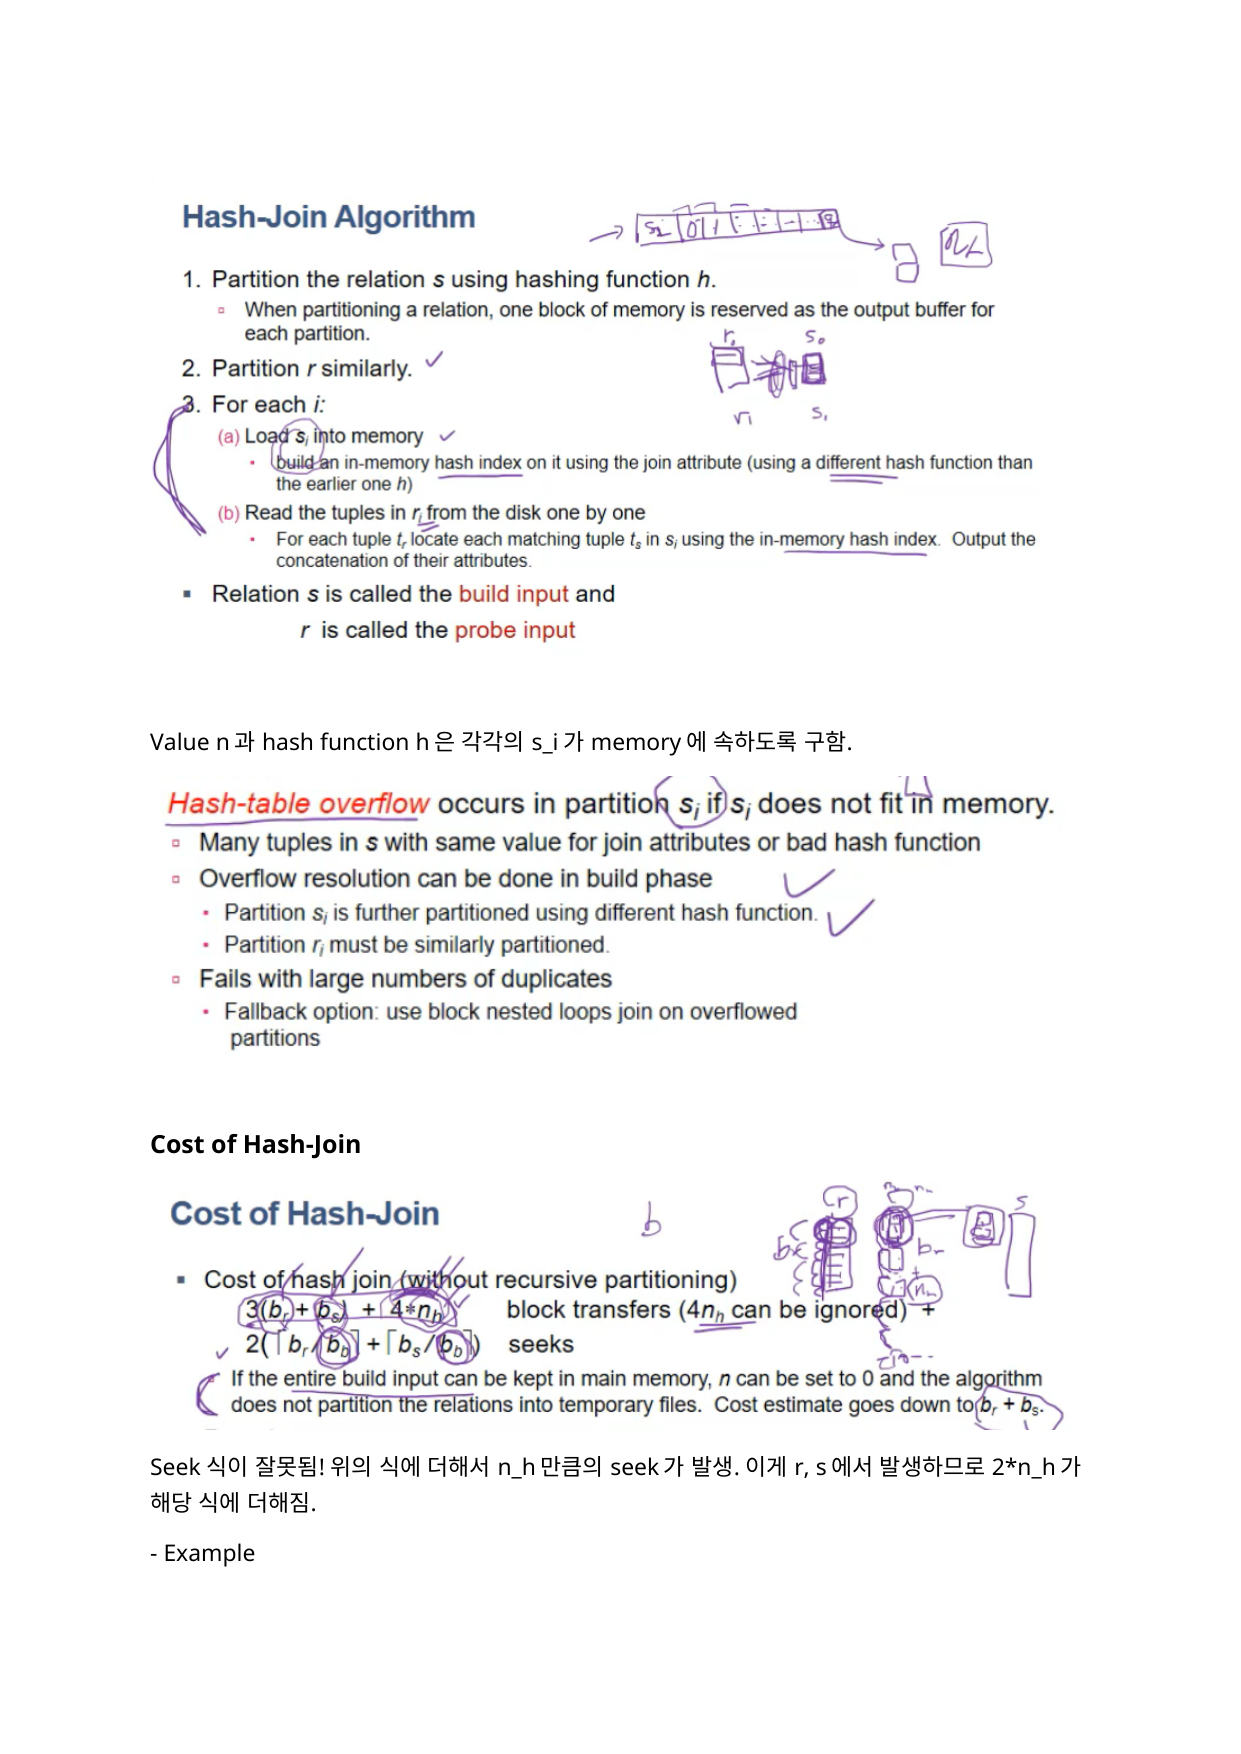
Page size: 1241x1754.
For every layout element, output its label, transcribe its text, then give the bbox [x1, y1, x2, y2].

picture [150, 1179, 1091, 1430]
text Cost of Hash-Join [150, 1126, 1090, 1160]
picture [150, 177, 1091, 655]
text Seek 식이 잘못됨! 위의 식에 더해서 n_h만큼의 seek가 발생. 이게 r, s에서 발생하므로 2*n_h가 해당 식에 더해짐. [150, 1448, 1090, 1518]
text - Example [150, 1537, 1090, 1568]
picture [150, 776, 1091, 1057]
text Value n과 hash function h은 각각의 s_i가 memory에 속하도록 구함. [150, 724, 1090, 757]
